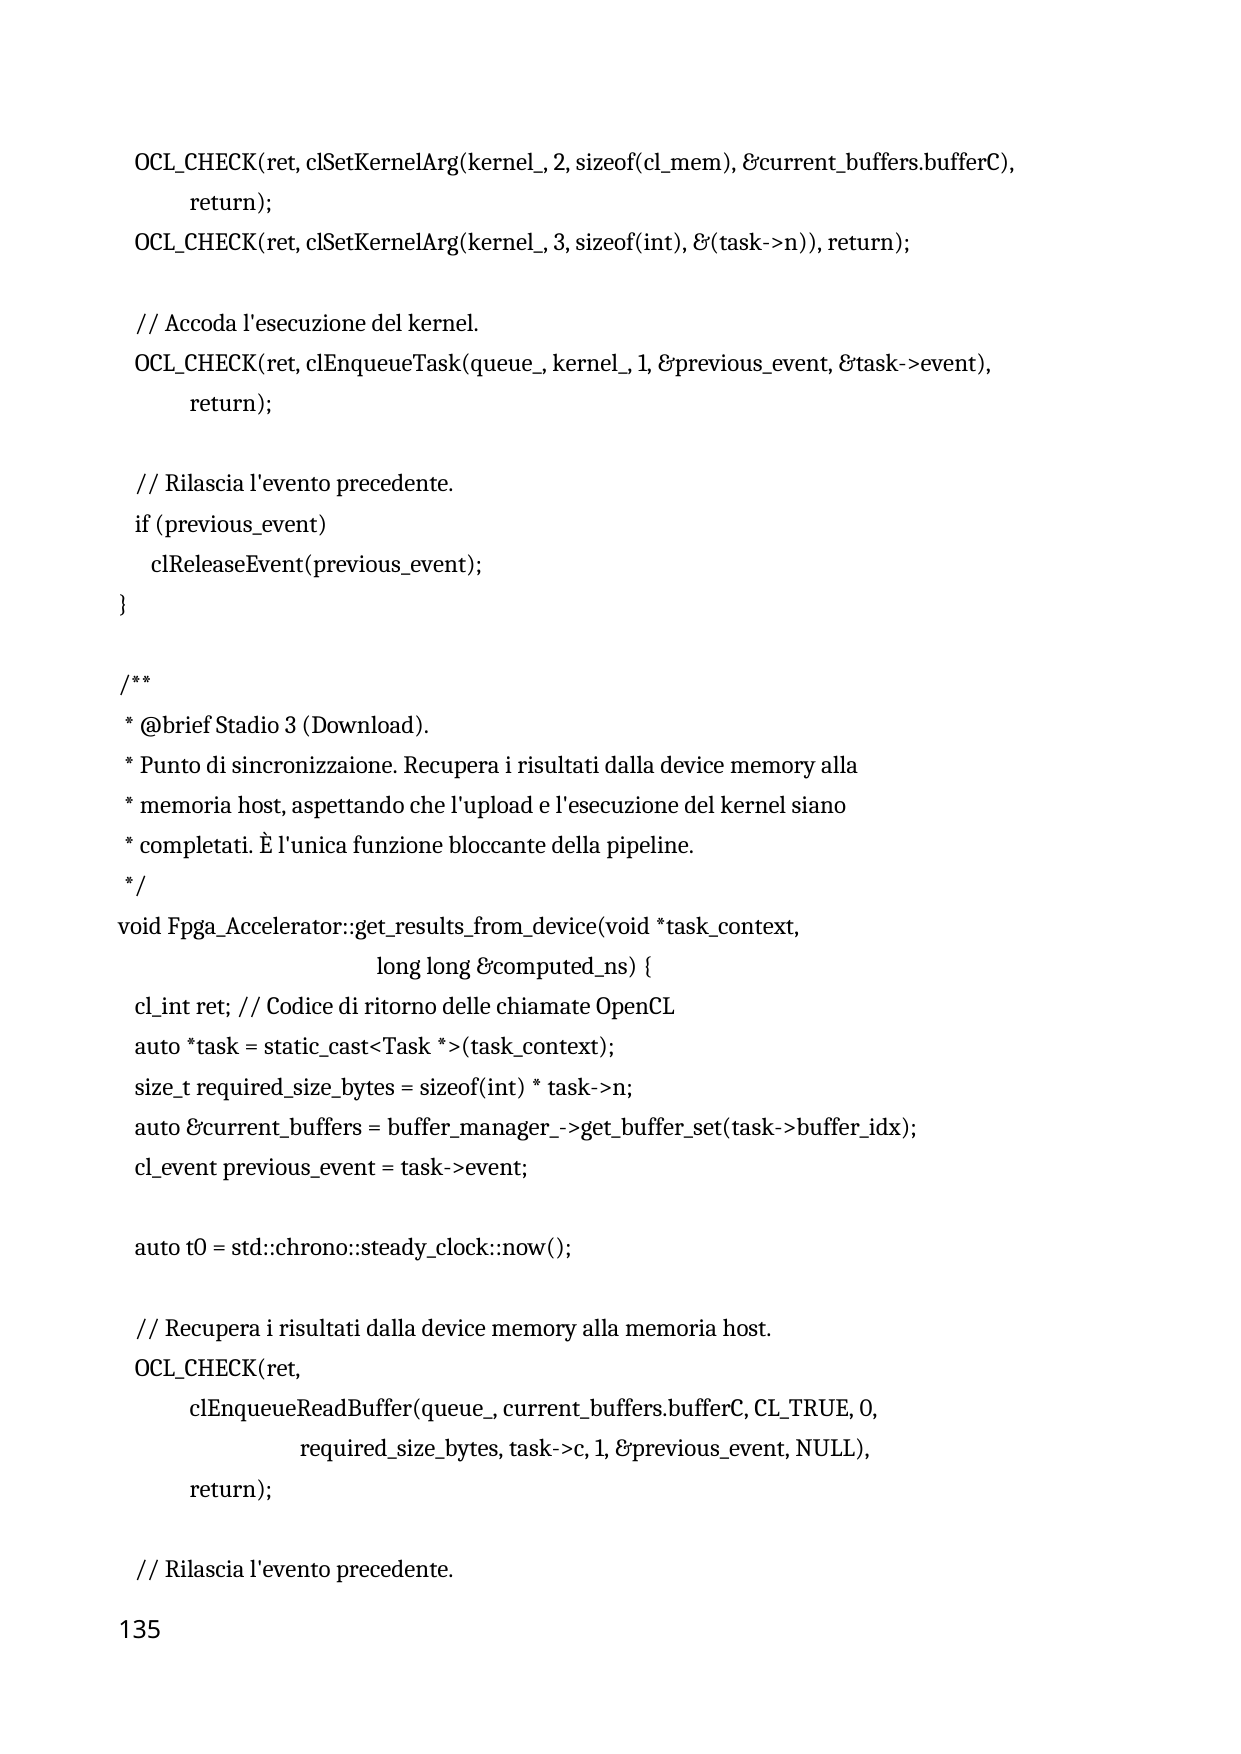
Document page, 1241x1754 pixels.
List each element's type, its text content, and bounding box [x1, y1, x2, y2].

text OCL_CHECK(ret, [118, 1354, 1122, 1383]
text OCL_CHECK(ret, clEnqueueTask(queue_, kernel_, 1, &previous_event, &task->event), [118, 349, 1122, 377]
text * Punto di sincronizzaione. Recupera i risultati dalla device memory alla [118, 751, 1122, 779]
text OCL_CHECK(ret, clSetKernelArg(kernel_, 2, sizeof(cl_mem), &current_buffers.bufferC), [118, 148, 1122, 176]
text return); [118, 389, 1122, 418]
text * @brief Stadio 3 (Download). [118, 711, 1122, 739]
text long long &computed_ns) { [118, 952, 1122, 981]
text size_t required_size_bytes = sizeof(int) * task->n; [118, 1072, 1122, 1101]
text clReleaseEvent(previous_event); [118, 550, 1122, 578]
text * completati. È l'unica funzione bloccante della pipeline. [118, 831, 1122, 860]
text return); [118, 188, 1122, 217]
text if (previous_event) [118, 509, 1122, 538]
text auto *task = static_cast<Task *>(task_context); [118, 1032, 1122, 1061]
text // Rilascia l'evento precedente. [118, 469, 1122, 498]
text // Accoda l'esecuzione del kernel. [118, 308, 1122, 337]
text required_size_bytes, task->c, 1, &previous_event, NULL), [118, 1434, 1122, 1463]
text auto &current_buffers = buffer_manager_->get_buffer_set(task->buffer_idx); [118, 1113, 1122, 1141]
text return); [118, 1474, 1122, 1503]
text * memoria host, aspettando che l'upload e l'esecuzione del kernel siano [118, 791, 1122, 820]
text void Fpga_Accelerator::get_results_from_device(void *task_context, [118, 912, 1122, 940]
text cl_int ret; // Codice di ritorno delle chiamate OpenCL [118, 992, 1122, 1021]
text */ [118, 871, 1122, 900]
text // Rilascia l'evento precedente. [118, 1555, 1122, 1584]
text // Recupera i risultati dalla device memory alla memoria host. [118, 1314, 1122, 1342]
text /** [118, 670, 1122, 699]
text cl_event previous_event = task->event; [118, 1153, 1122, 1182]
text auto t0 = std::chrono::steady_clock::now(); [118, 1233, 1122, 1262]
text OCL_CHECK(ret, clSetKernelArg(kernel_, 3, sizeof(int), &(task->n)), return); [118, 228, 1122, 257]
text } [118, 590, 1122, 619]
text clEnqueueReadBuffer(queue_, current_buffers.bufferC, CL_TRUE, 0, [118, 1394, 1122, 1423]
